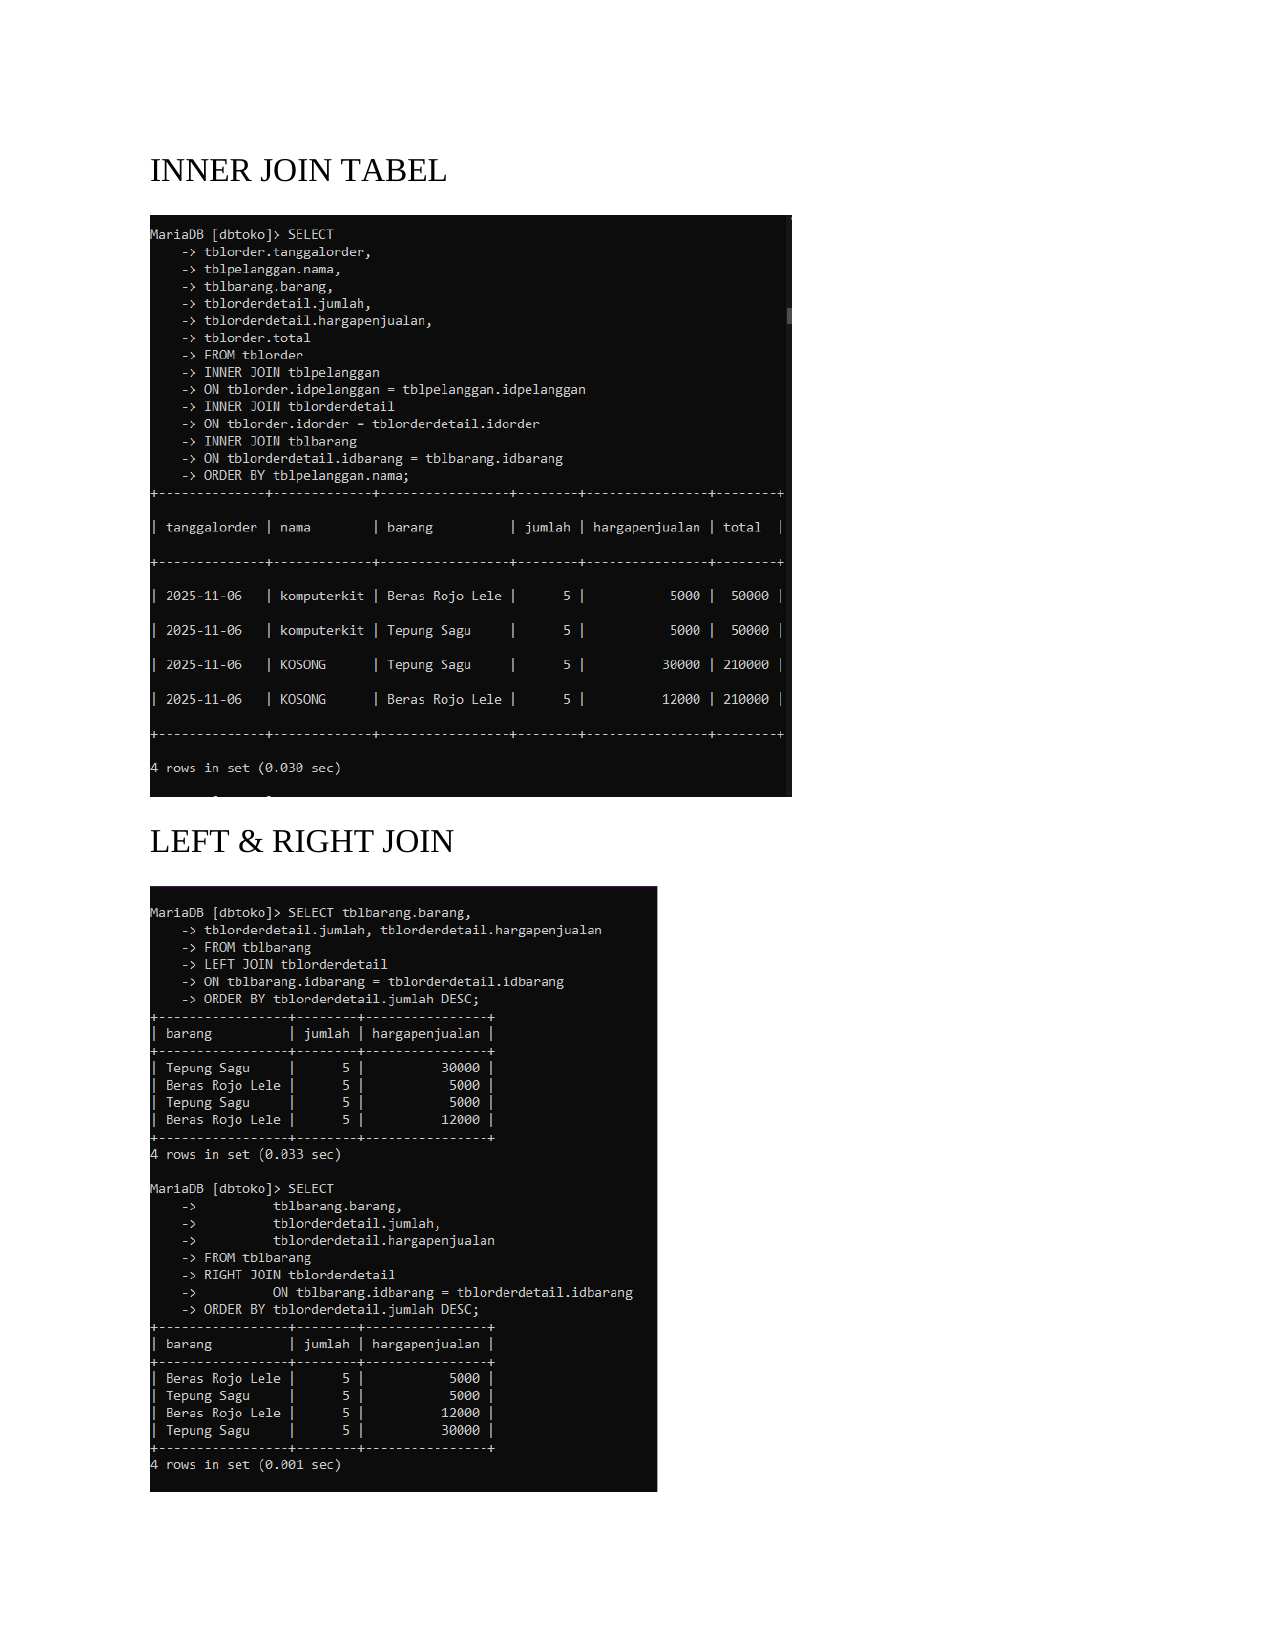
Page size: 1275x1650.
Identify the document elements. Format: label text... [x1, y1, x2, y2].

text LEFT & RIGHT JOIN [150, 821, 1125, 859]
picture [150, 886, 658, 1492]
text INNER JOIN TABEL [150, 150, 1125, 188]
picture [150, 215, 792, 797]
